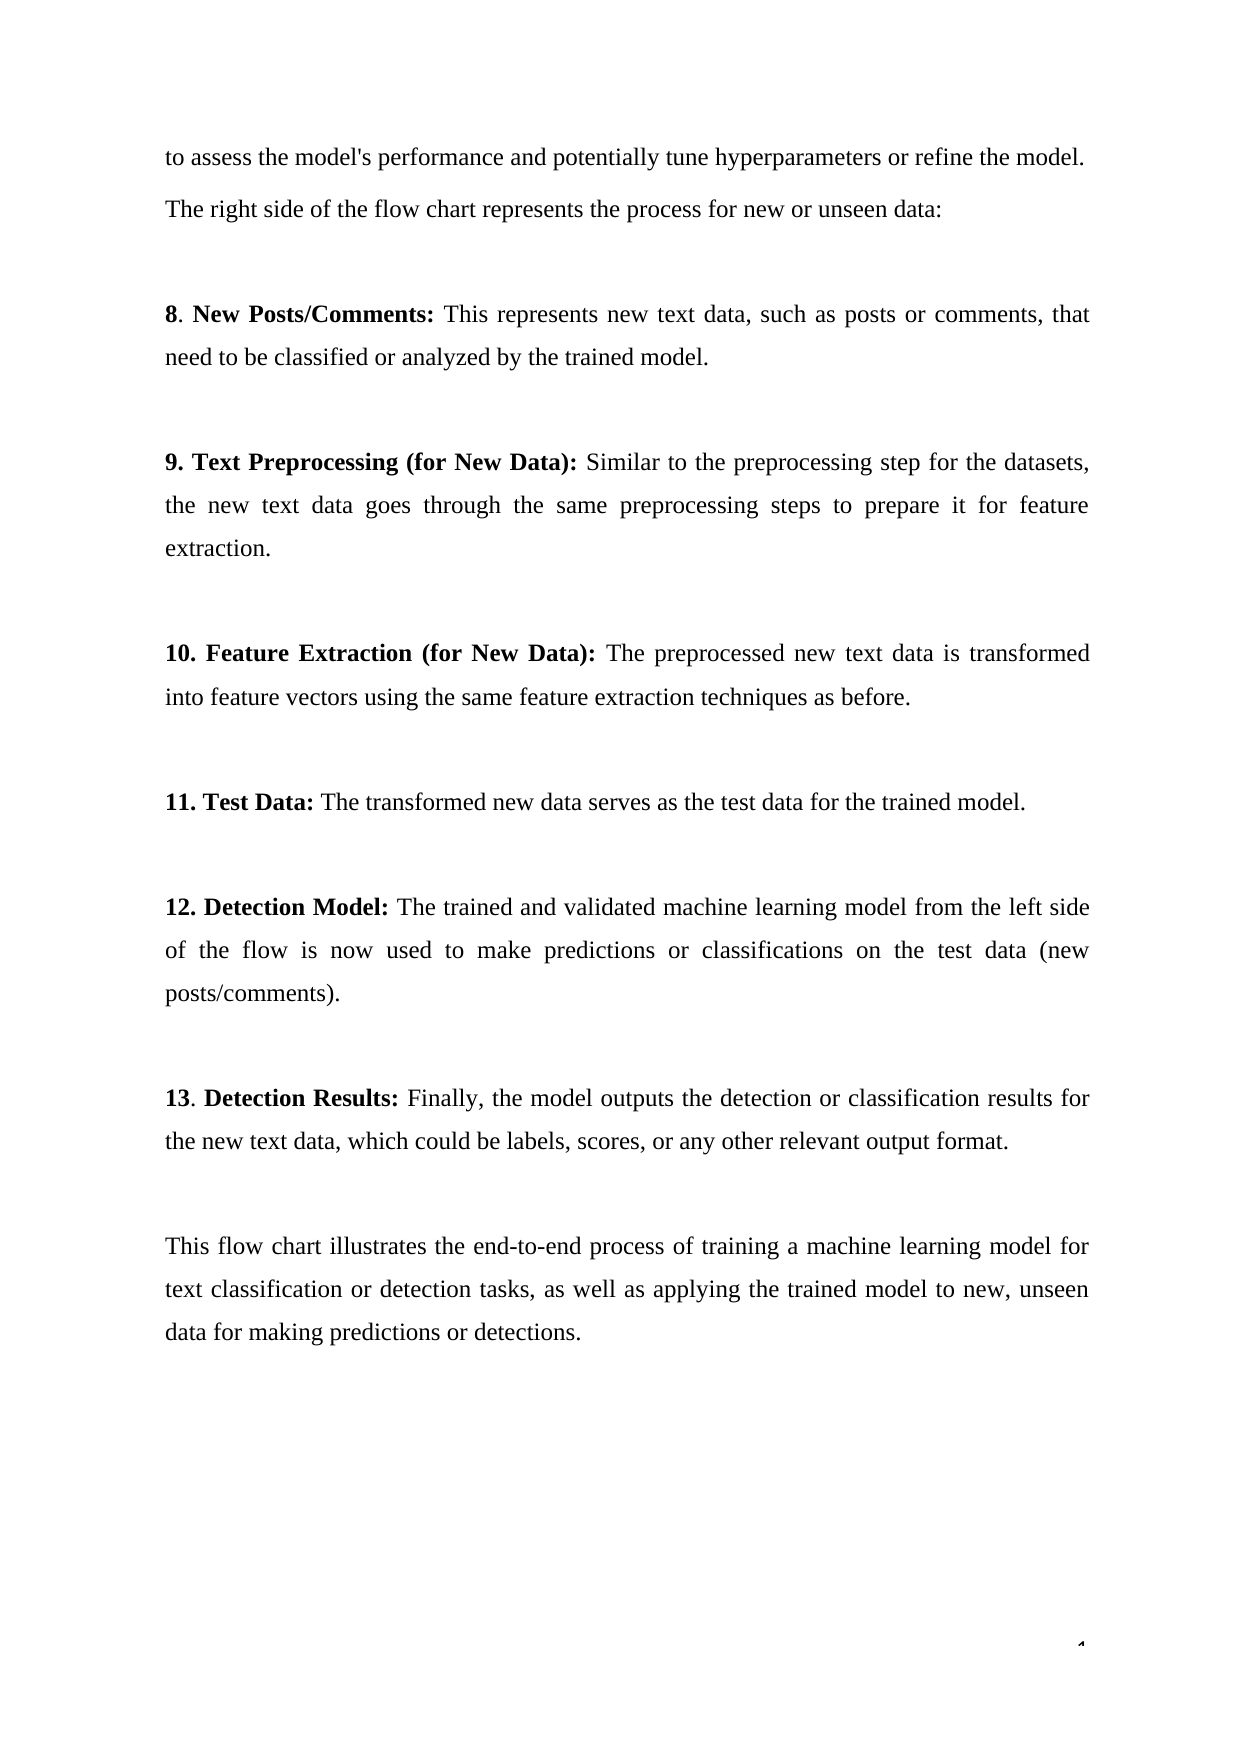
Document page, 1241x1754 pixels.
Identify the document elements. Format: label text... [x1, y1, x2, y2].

subtitle 9. Text Preprocessing (for New Data): Similar to the preprocessing step for the datasets, the new text data goes through the same preprocessing steps to prepare it for feature extraction. [165, 447, 1091, 562]
subtitle 8. New Posts/Comments: This represents new text data, such as posts or comments, that need to be classified or analyzed by the trained model. [165, 299, 1091, 371]
subtitle 13. Detection Results: Finally, the model outputs the detection or classification results for the new text data, which could be labels, scores, or any other relevant output format. [165, 1083, 1091, 1155]
subtitle 10. Feature Extraction (for New Data): The preprocessed new text data is transformed into feature vectors using the same feature extraction techniques as before. [165, 638, 1091, 710]
subtitle The right side of the flow chart represents the process for new or unseen data: [165, 194, 1091, 223]
subtitle 11. Test Data: The transformed new data serves as the test data for the trained model. [165, 787, 1091, 815]
subtitle 12. Detection Model: The trained and validated machine learning model from the left side of the flow is now used to make predictions or classifications on the test data (new posts/comments). [165, 892, 1091, 1007]
subtitle This flow chart illustrates the end-to-end process of training a machine learning model for text classification or detection tasks, as well as applying the trained model to new, unseen data for making predictions or detections. [165, 1231, 1091, 1346]
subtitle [165, 142, 1091, 170]
